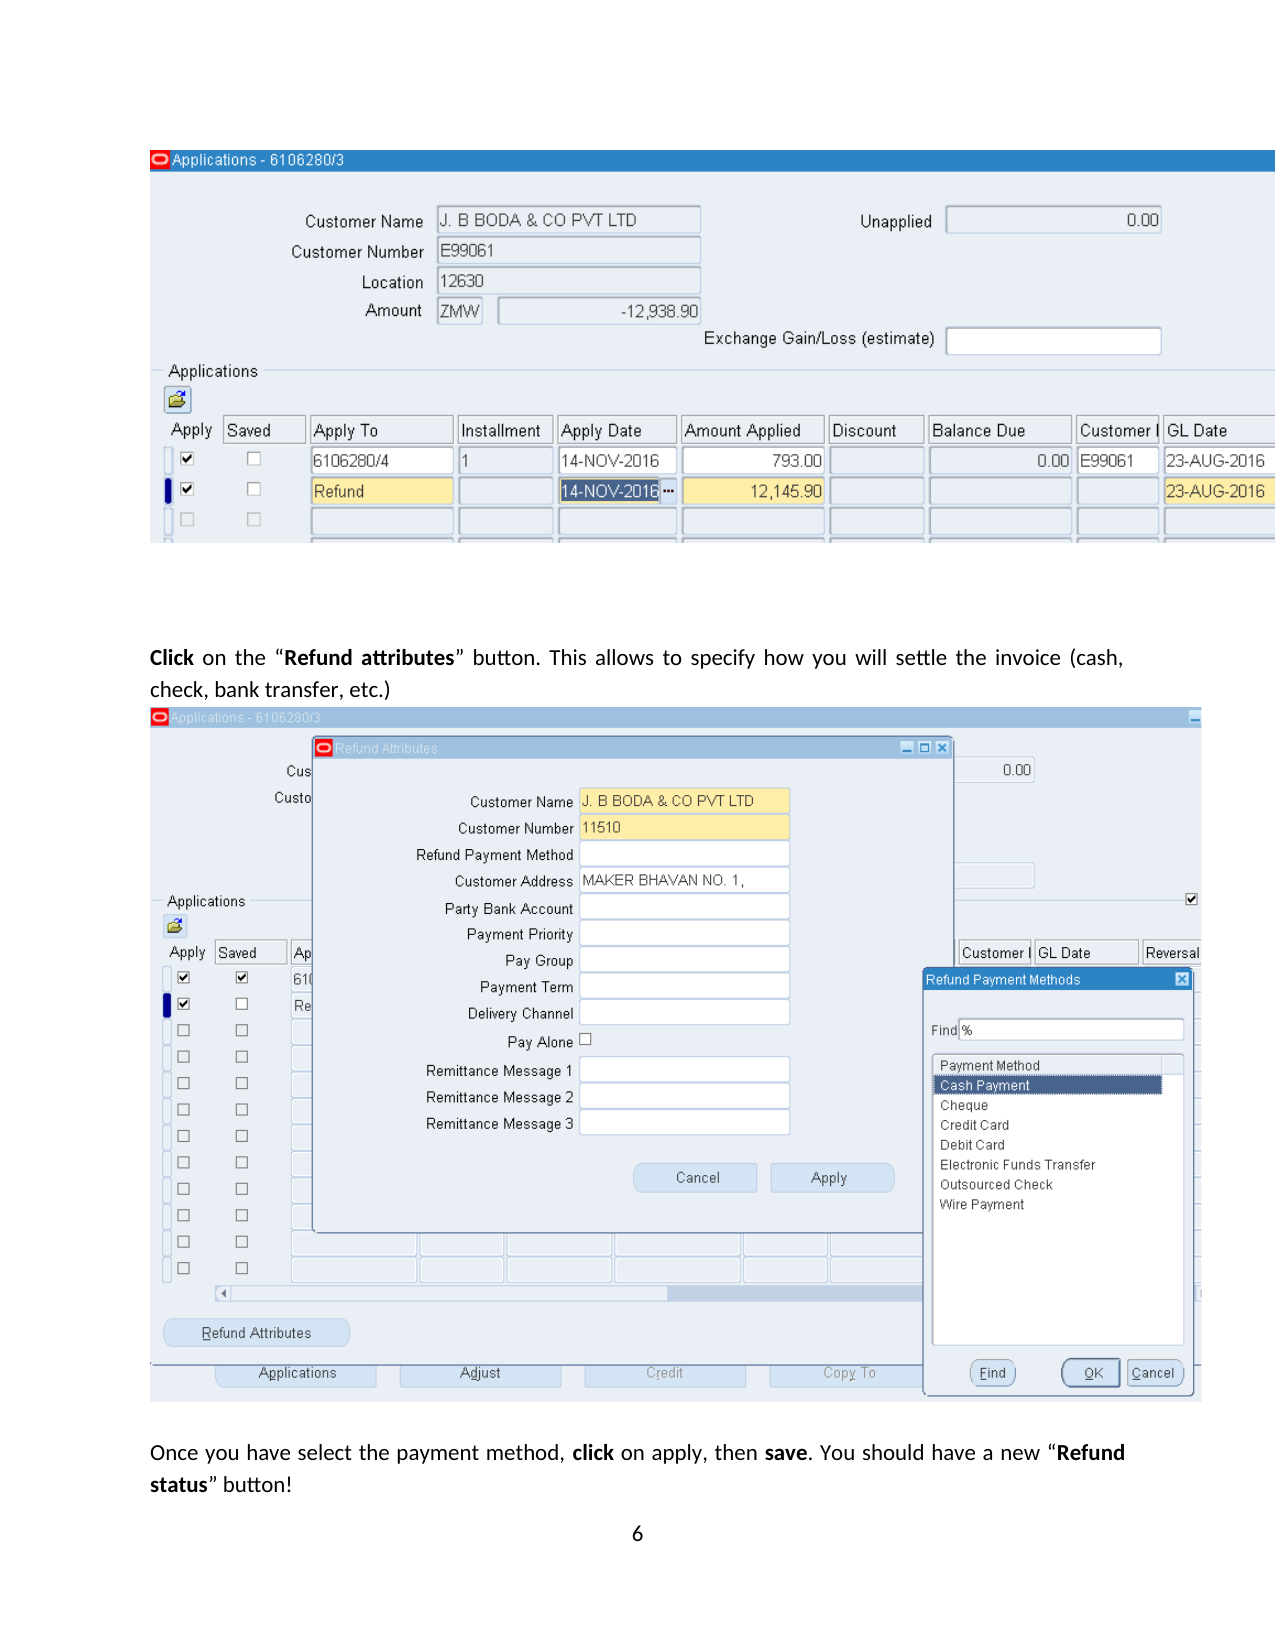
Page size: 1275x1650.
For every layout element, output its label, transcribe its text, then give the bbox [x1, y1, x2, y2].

text Once you have select the payment method, click on apply, then save. You should have a new “Refund status” button! [150, 1438, 1125, 1498]
picture [150, 707, 1202, 1402]
text Click on the “Refund attributes” button. This allows to specify how you will settle the invoice (cash, check, bank transfer, etc.) [150, 643, 1125, 703]
picture [150, 150, 1275, 543]
